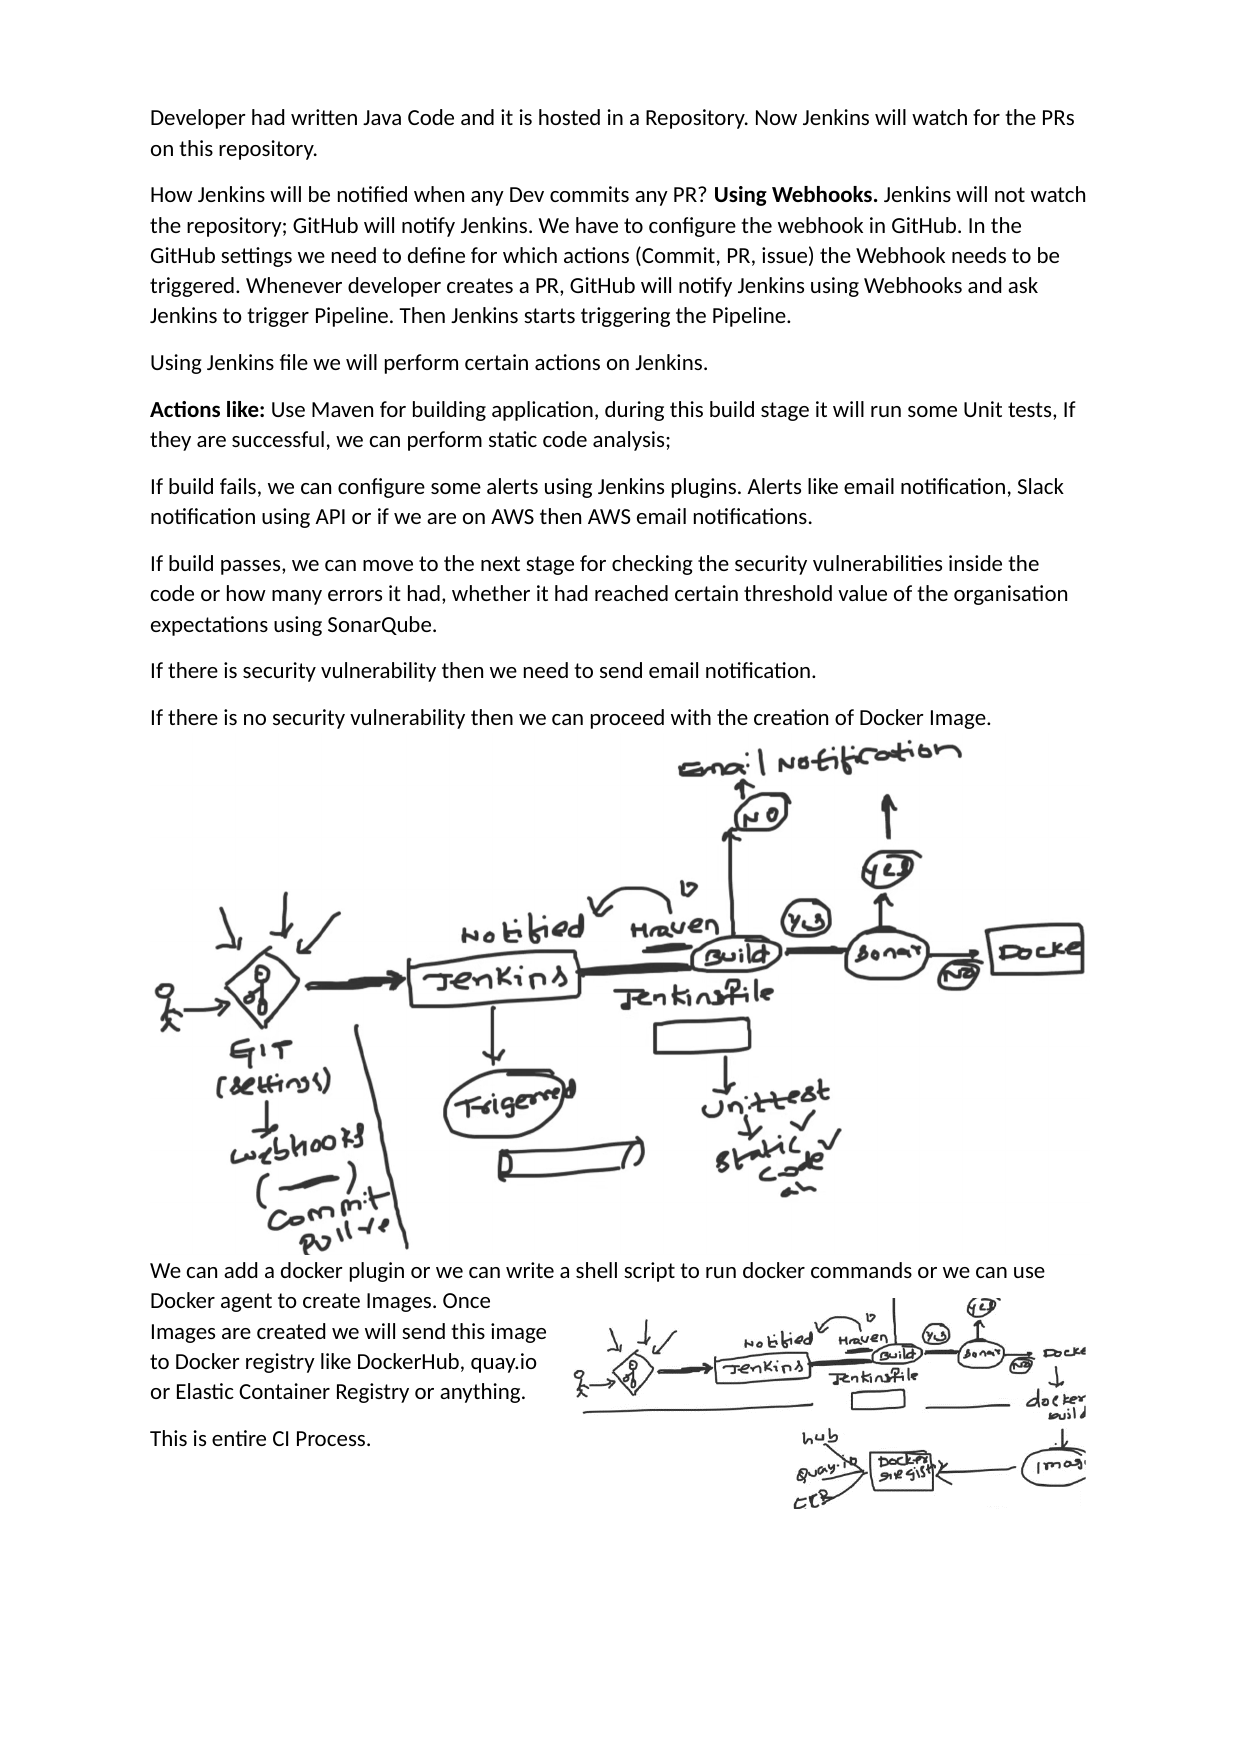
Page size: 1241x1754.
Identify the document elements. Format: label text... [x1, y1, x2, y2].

picture [570, 1298, 1086, 1508]
text If build fails, we can configure some alerts using Jenkins plugins. Alerts like email notification, Slack notification using API or if we are on AWS then AWS email notifications. [150, 472, 1090, 530]
text If there is no security vulnerability then we can proceed with the creation of Docker Image. We can add a docker plugin or we can write a shell script to run docker commands or we can use Docker agent to create Images. Once Images are created we will send this image to Docker registry like DockerHub, quay.io or Elastic Container Registry or anything. [150, 703, 1090, 733]
text This is entire CI Process. [150, 1424, 570, 1452]
text Actions like: Use Maven for building application, during this build stage it will run some Unit tests, If they are successful, we can perform static code analysis; [150, 395, 1090, 453]
text If there is security vulnerability then we need to send email notification. [150, 657, 1090, 684]
text If there is no security vulnerability then we can proceed with the creation of Docker Image. We can add a docker plugin or we can write a shell script to run docker commands or we can use Docker agent to create Images. Once Images are created we will send this image to Docker registry like DockerHub, quay.io or Elastic Container Registry or anything. [150, 1255, 1090, 1405]
picture [150, 733, 1091, 1255]
text How Jenkins will be notified when any Dev commits any PR? Using Webhooks. Jenkins will not watch the repository; GitHub will notify Jenkins. We have to configure the webhook in GitHub. In the GitHub settings we need to define for which actions (Commit, PR, issue) the Webhook needs to be triggered. Whenever developer creates a PR, GitHub will notify Jenkins using Webhooks and ask Jenkins to trigger Pipeline. Then Jenkins starts triggering the Pipeline. [150, 181, 1090, 329]
text Developer had written Java Code and it is hosted in a Repository. Now Jenkins will watch for the PRs on this repository. [150, 103, 1090, 162]
text If build passes, we can move to the next stage for checking the security vulnerabilities inside the code or how many errors it had, whether it had reached certain threshold value of the organisation expectations using SonarQube. [150, 549, 1090, 638]
text Using Jenkins file we will perform certain actions on Jenkins. [150, 348, 1090, 376]
